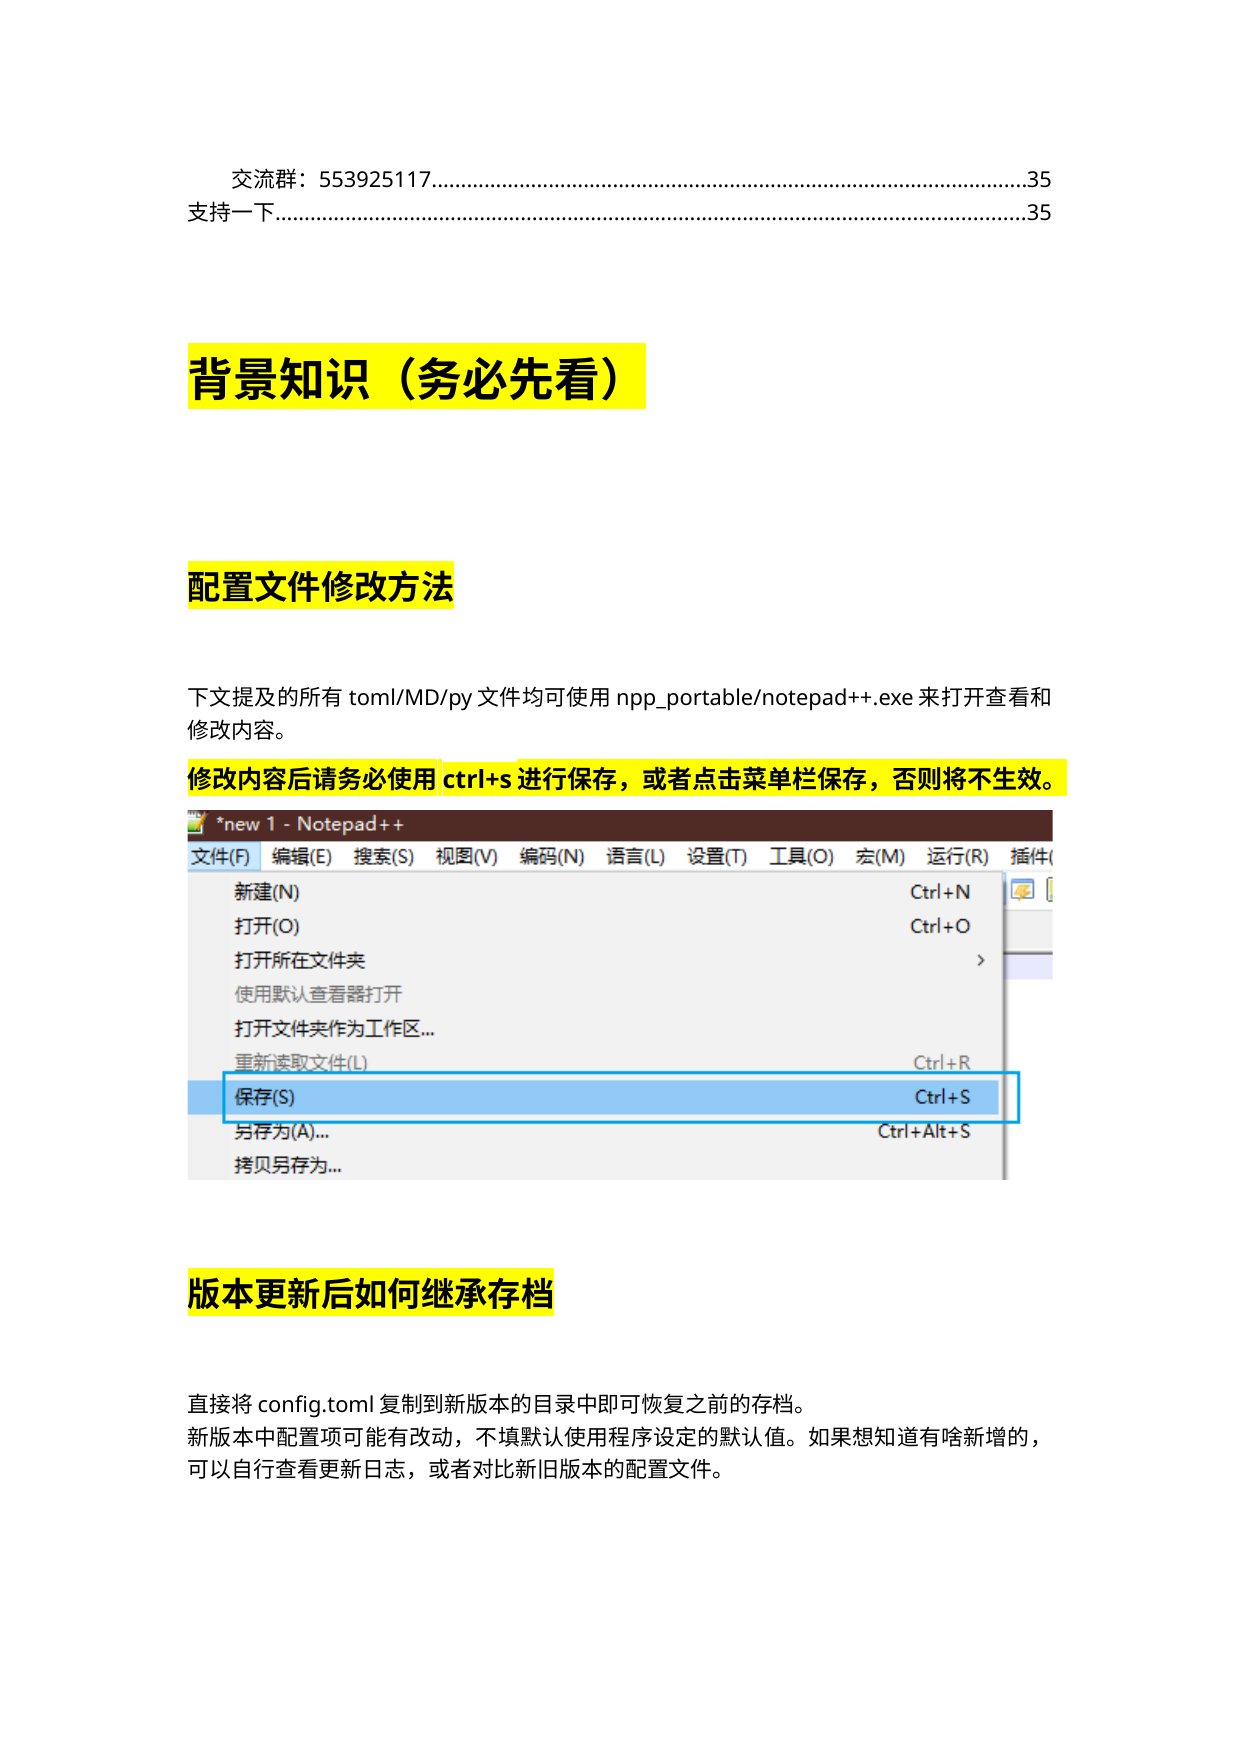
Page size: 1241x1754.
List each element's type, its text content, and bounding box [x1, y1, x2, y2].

text 新版本中配置项可能有改动，不填默认使用程序设定的默认值。如果想知道有啥新增的，可以自行查看更新日志，或者对比新旧版本的配置文件。 [187, 1419, 1053, 1484]
subtitle 背景知识（务必先看） [187, 327, 1053, 425]
text 修改内容后请务必使用ctrl+s进行保存，或者点击菜单栏保存，否则将不生效。 [187, 745, 1053, 810]
subtitle 版本更新后如何继承存档 [187, 1259, 1053, 1324]
text 直接将config.toml复制到新版本的目录中即可恢复之前的存档。 [187, 1387, 1053, 1419]
picture [187, 810, 1053, 1180]
text 下文提及的所有toml/MD/py文件均可使用npp_portable/notepad++.exe来打开查看和修改内容。 [187, 680, 1053, 745]
subtitle 配置文件修改方法 [187, 553, 1053, 618]
